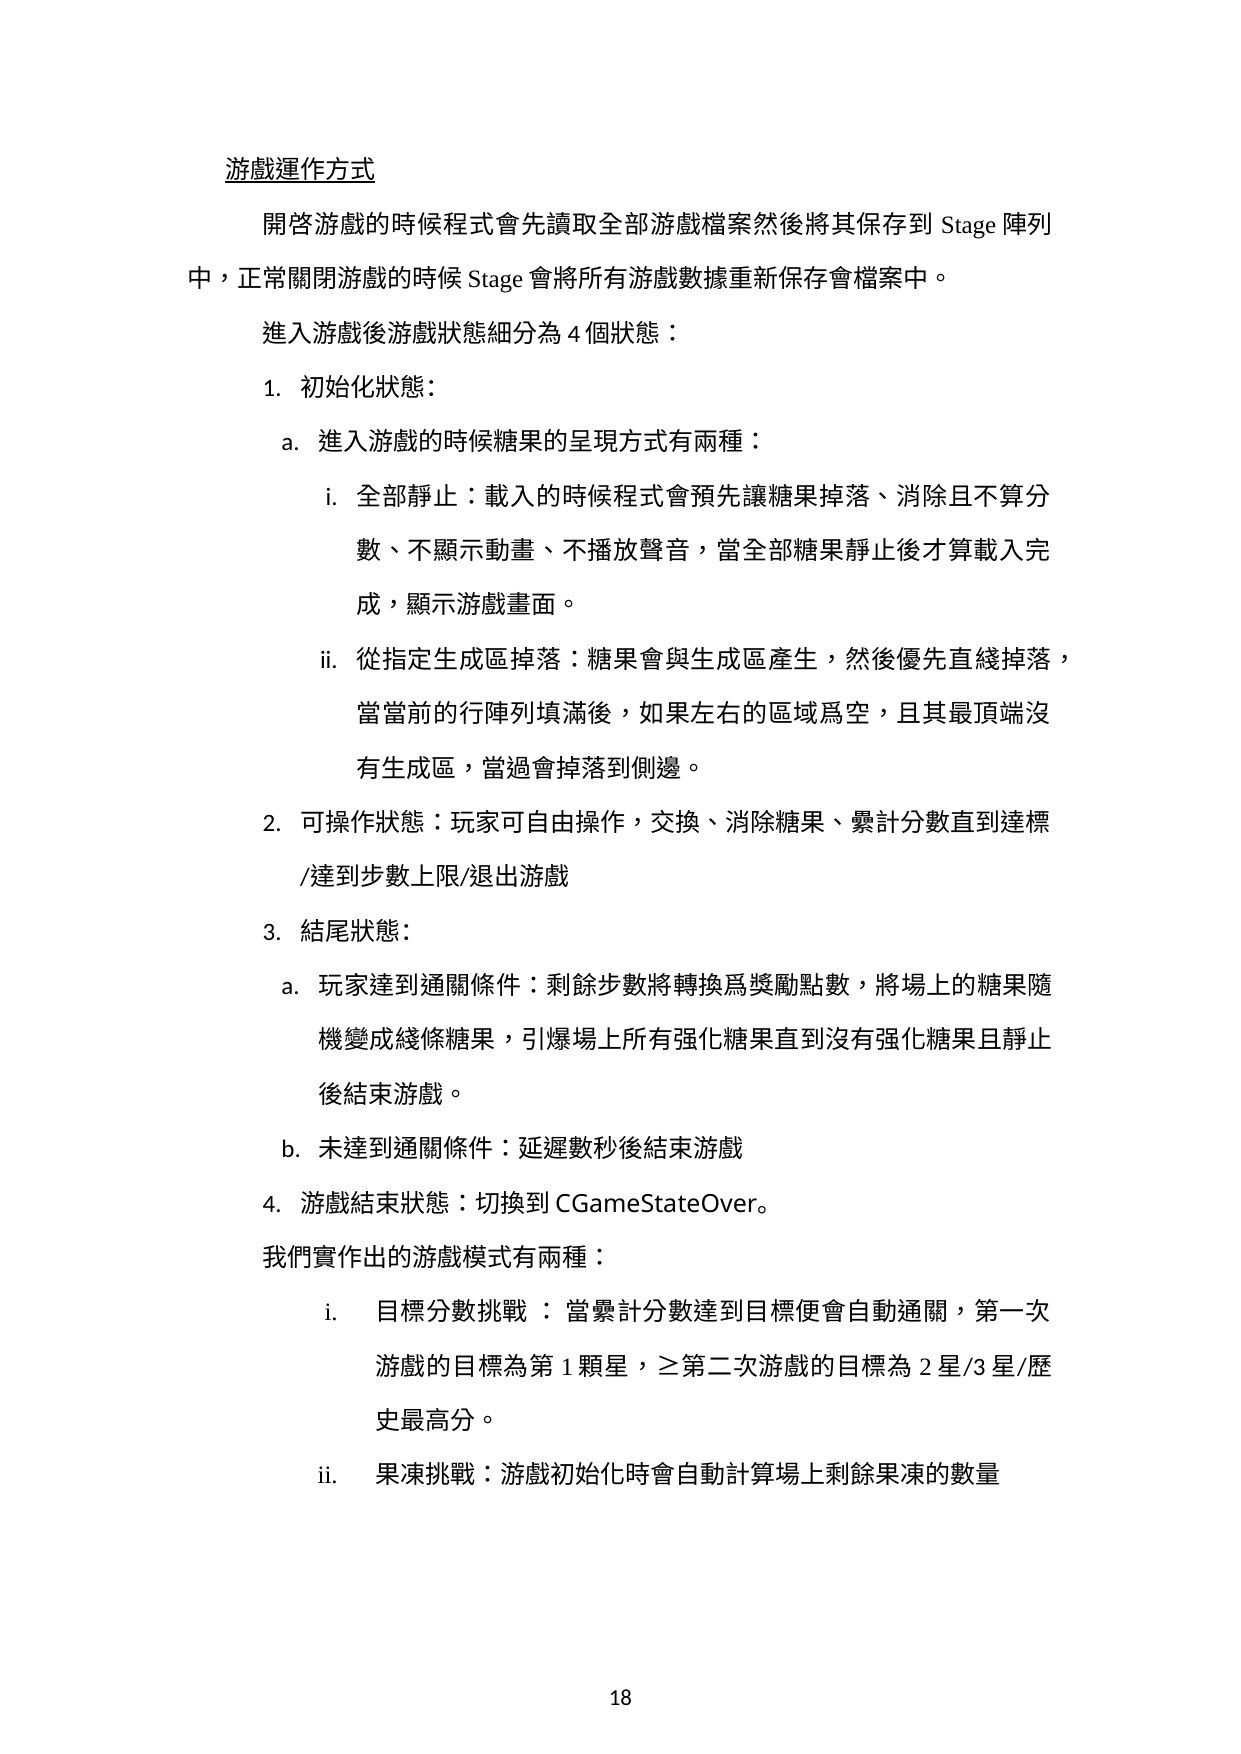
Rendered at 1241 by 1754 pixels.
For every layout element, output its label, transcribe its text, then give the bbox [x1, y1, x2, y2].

list 全部靜止：載入的時候程式會預先讓糖果掉落、消除且不算分數、不顯示動畫、不播放聲音，當全部糖果靜止後才算載入完成，顯示游戲畫面。 [337, 476, 1053, 621]
list 從指定生成區掉落：糖果會與生成區產生，然後優先直綫掉落，當當前的行陣列填滿後，如果左右的區域爲空，且其最頂端沒有生成區，當過會掉落到側邊。 [337, 639, 1053, 784]
list 進入游戲的時候糖果的呈現方式有兩種： [281, 422, 1053, 458]
list 目標分數挑戰 ： 當纍計分數達到目標便會自動通關，第一次游戲的目標為第1顆星，≥第二次游戲的目標為2星/3星/歷史最高分。 [337, 1292, 1053, 1437]
list 游戲結束狀態：切換到CGameStateOver。 [262, 1183, 1053, 1219]
list 游戲運作方式 [225, 150, 1053, 186]
list 結尾狀態： [262, 911, 1053, 947]
list 可操作狀態：玩家可自由操作，交換、消除糖果、纍計分數直到達標/達到步數上限/退出游戲 [262, 802, 1053, 893]
list 進入游戲後游戲狀態細分為4個狀態： [187, 313, 1053, 349]
list 未達到通關條件：延遲數秒後結束游戲 [281, 1129, 1053, 1165]
list 初始化狀態： [262, 367, 1053, 404]
list 玩家達到通關條件：剩餘步數將轉換爲獎勵點數，將場上的糖果隨機變成綫條糖果，引爆場上所有强化糖果直到沒有强化糖果且靜止後結束游戲。 [281, 966, 1053, 1111]
list 開啓游戲的時候程式會先讀取全部游戲檔案然後將其保存到Stage陣列中，正常關閉游戲的時候Stage會將所有游戲數據重新保存會檔案中。 [187, 204, 1053, 295]
list 果凍挑戰：游戲初始化時會自動計算場上剩餘果凍的數量 [337, 1455, 1053, 1491]
list 我們實作出的游戲模式有兩種： [262, 1237, 1053, 1274]
